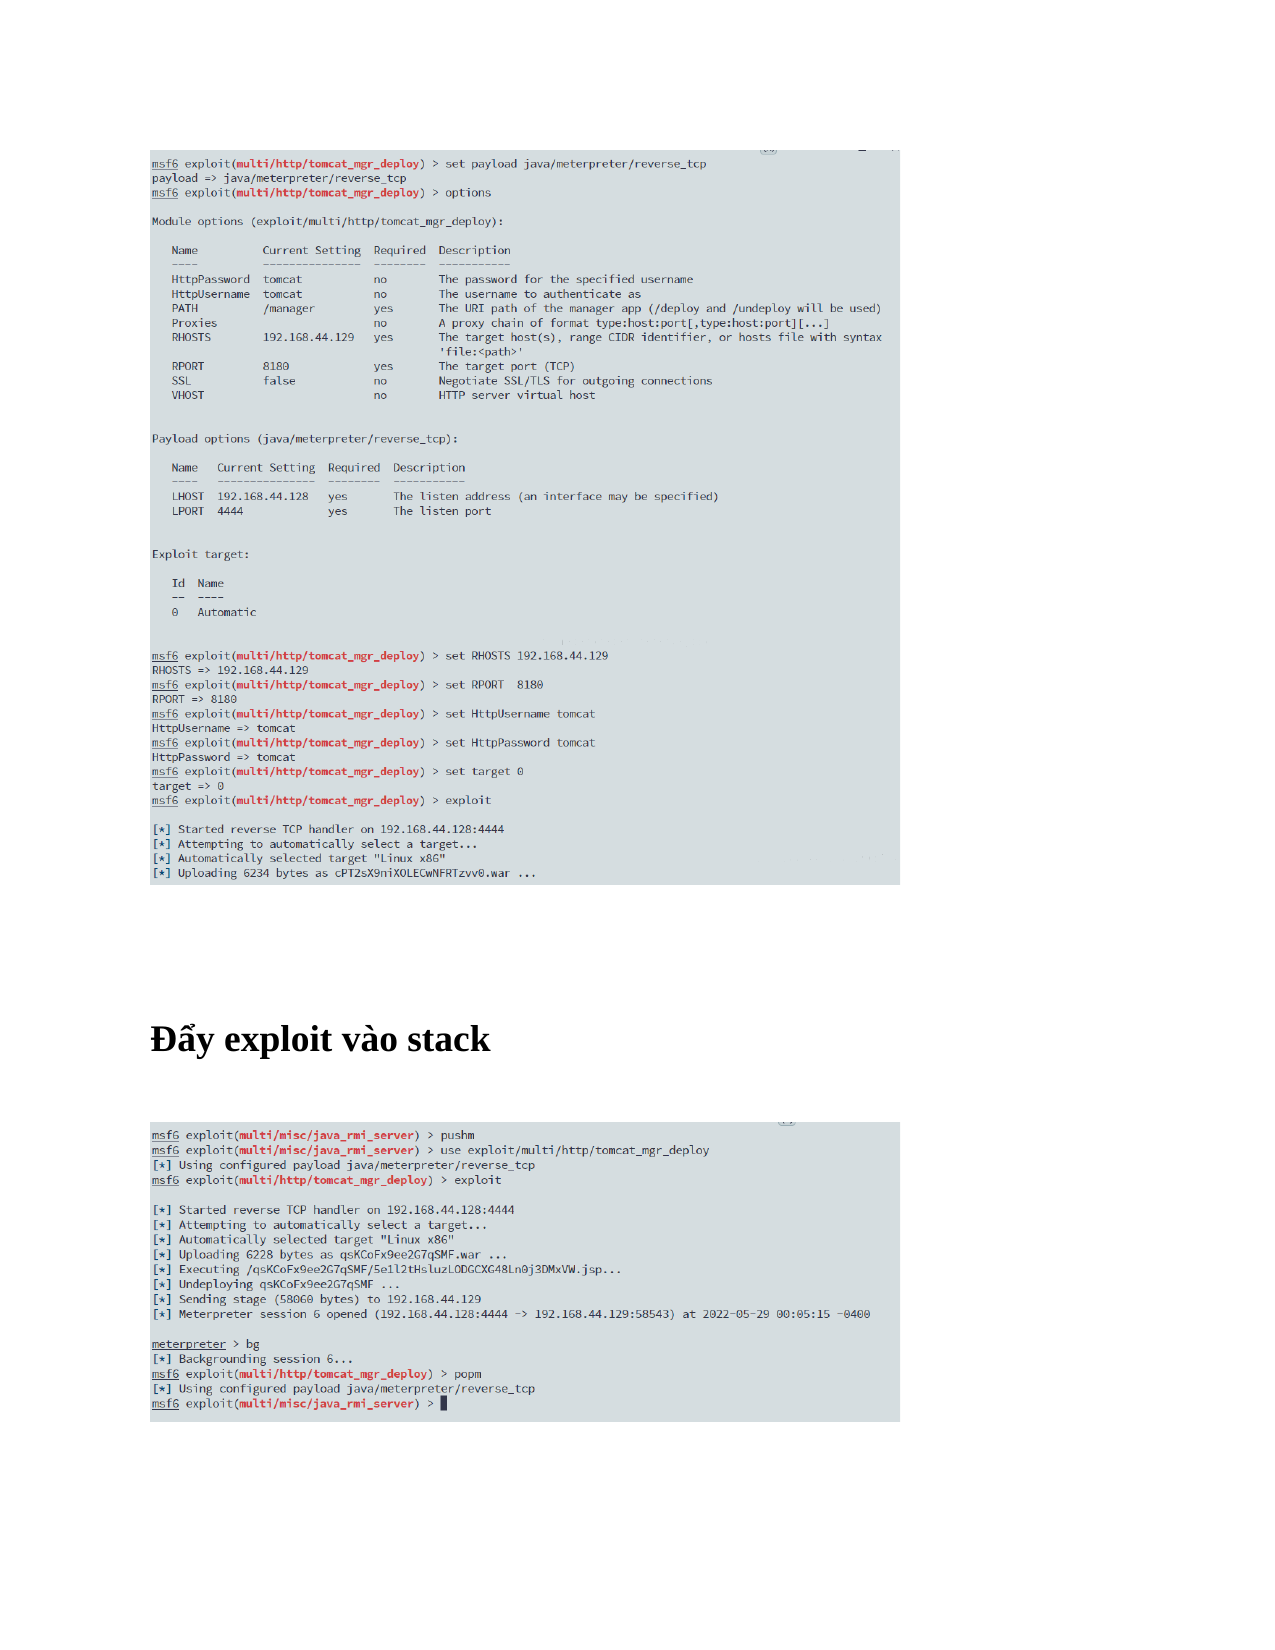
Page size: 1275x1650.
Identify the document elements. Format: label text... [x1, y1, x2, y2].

picture [150, 150, 901, 885]
picture [150, 1122, 901, 1422]
text Đẩy exploit vào stack [150, 1017, 1125, 1060]
